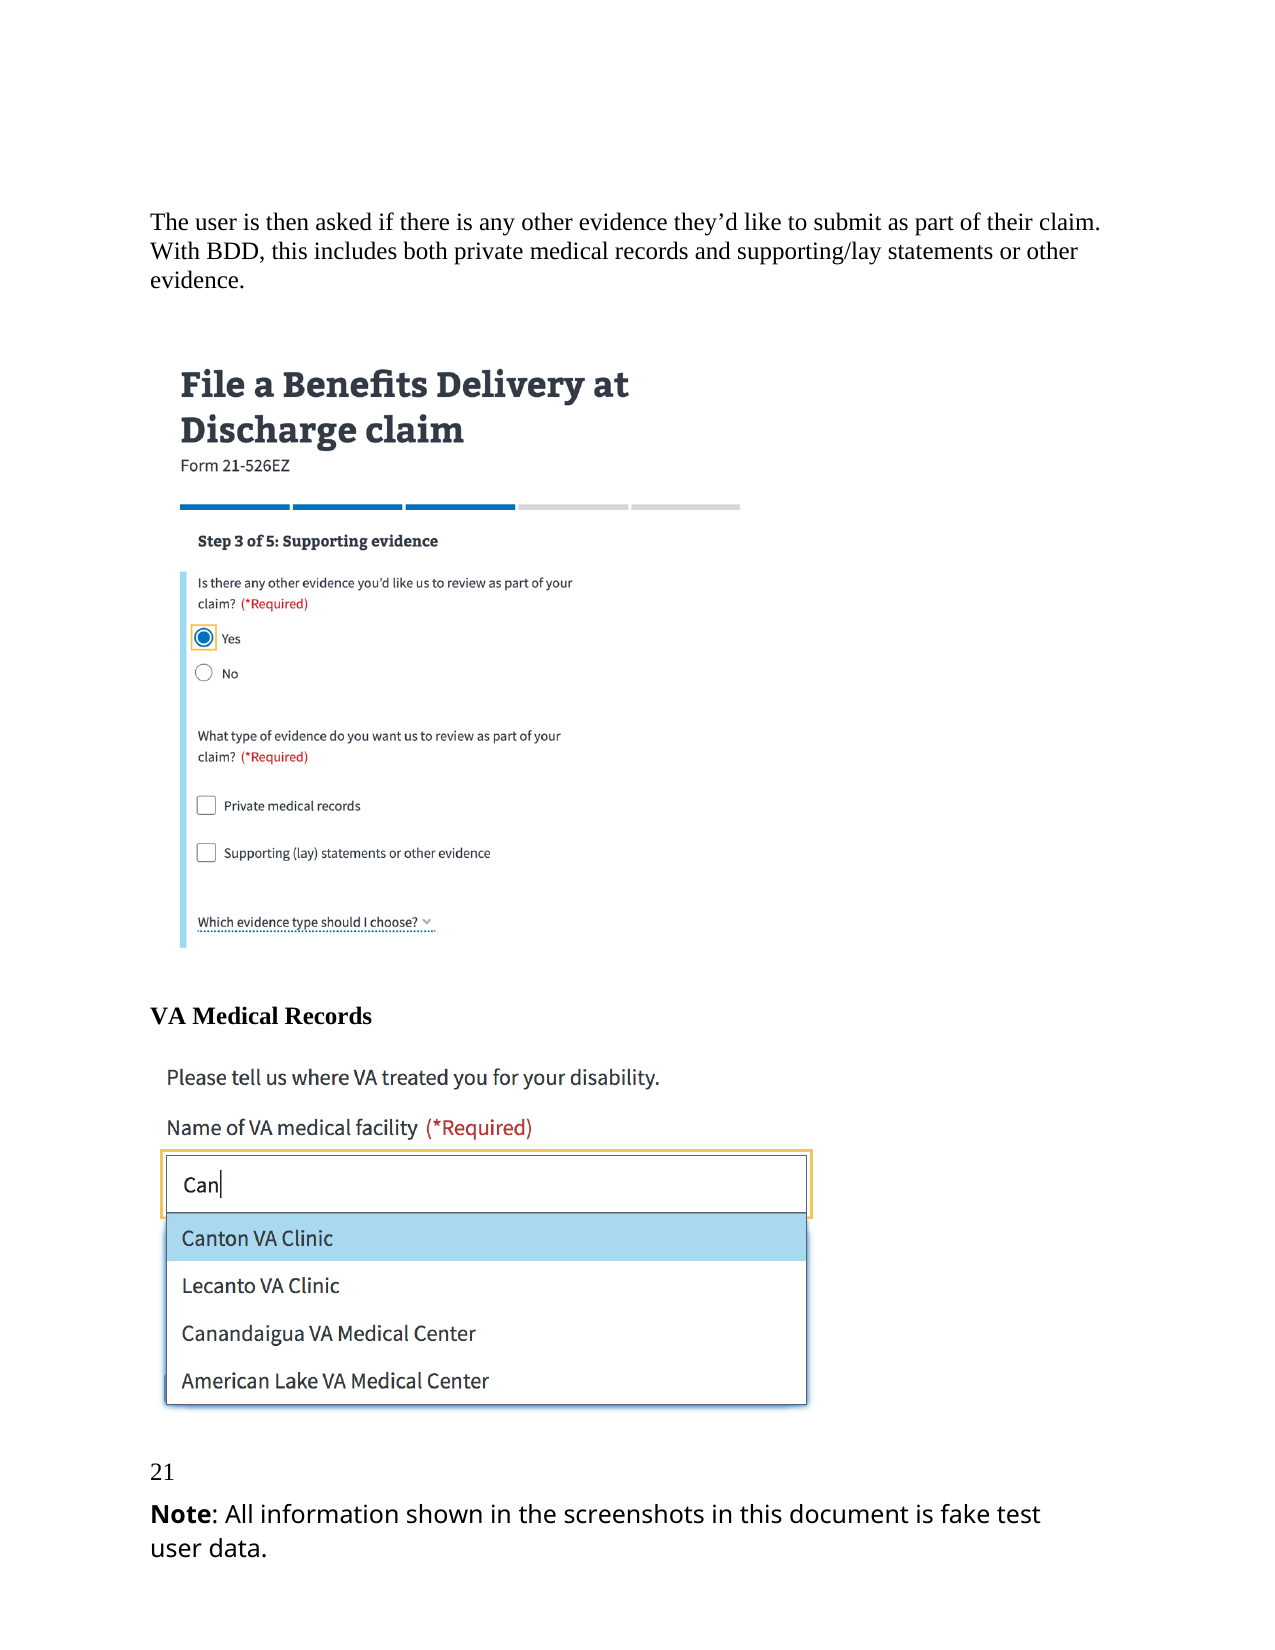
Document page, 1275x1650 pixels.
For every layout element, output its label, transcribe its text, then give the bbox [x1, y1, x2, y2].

picture [150, 1058, 857, 1437]
text VA Medical Records [150, 1001, 1125, 1030]
text The user is then asked if there is any other evidence they’d like to submit as part of their claim. With BDD, this includes both private medical records and supporting/lay statements or other evidence. [150, 207, 1125, 294]
picture [150, 351, 779, 973]
